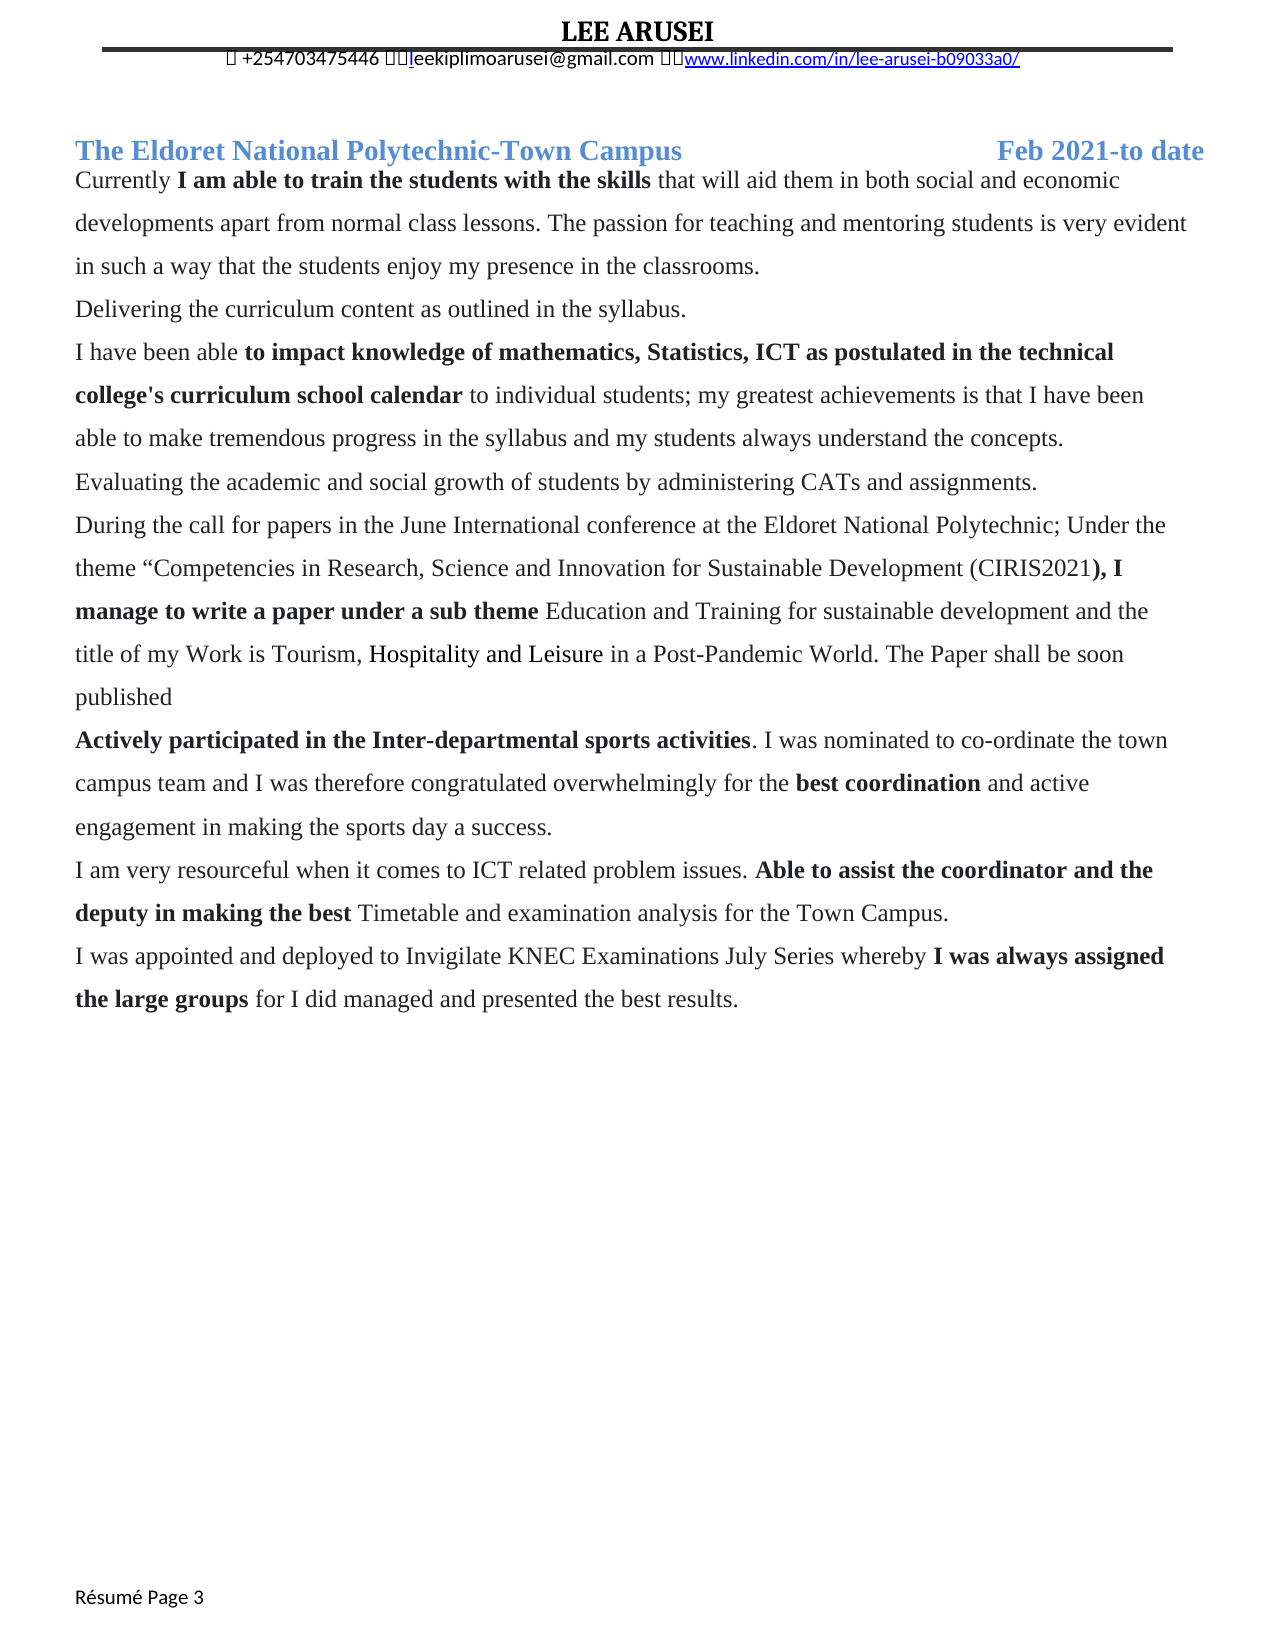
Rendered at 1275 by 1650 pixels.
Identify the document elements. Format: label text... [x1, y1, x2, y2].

table_cell Currently I am able to train the students with the skills that will aid them in both social and economic developments apart from normal class lessons. The passion for teaching and mentoring students is very evident in such a way that the students enjoy my presence in the classrooms. Delivering the curriculum content as outlined in the syllabus. I have been able to impact knowledge of mathematics, Statistics, ICT as postulated in the technical college's curriculum school calendar to individual students; my greatest achievements is that I have been able to make tremendous progress in the syllabus and my students always understand the concepts. Evaluating the academic and social growth of students by administering CATs and assignments. During the call for papers in the June International conference at the Eldoret National Polytechnic; Under the theme “Competencies in Research, Science and Innovation for Sustainable Development (CIRIS2021), I manage to write a paper under a sub theme Education and Training for sustainable development and the title of my Work is Tourism, Hospitality and Leisure in a Post-Pandemic World. The Paper shall be soon published Actively participated in the Inter-departmental sports activities. I was nominated to co-ordinate the town campus team and I was therefore congratulated overwhelmingly for the best coordination and active engagement in making the sports day a success. I am very resourceful when it comes to ICT related problem issues. Able to assist the coordinator and the deputy in making the best Timetable and examination analysis for the Town Campus. I was appointed and deployed to Invigilate KNEC Examinations July Series whereby I was always assigned the large groups for I did managed and presented the best results. [75, 452, 1189, 1131]
table_header Feb 2021-to date [714, 123, 1204, 165]
table_header The Eldoret National Polytechnic-Town Campus [75, 123, 714, 165]
